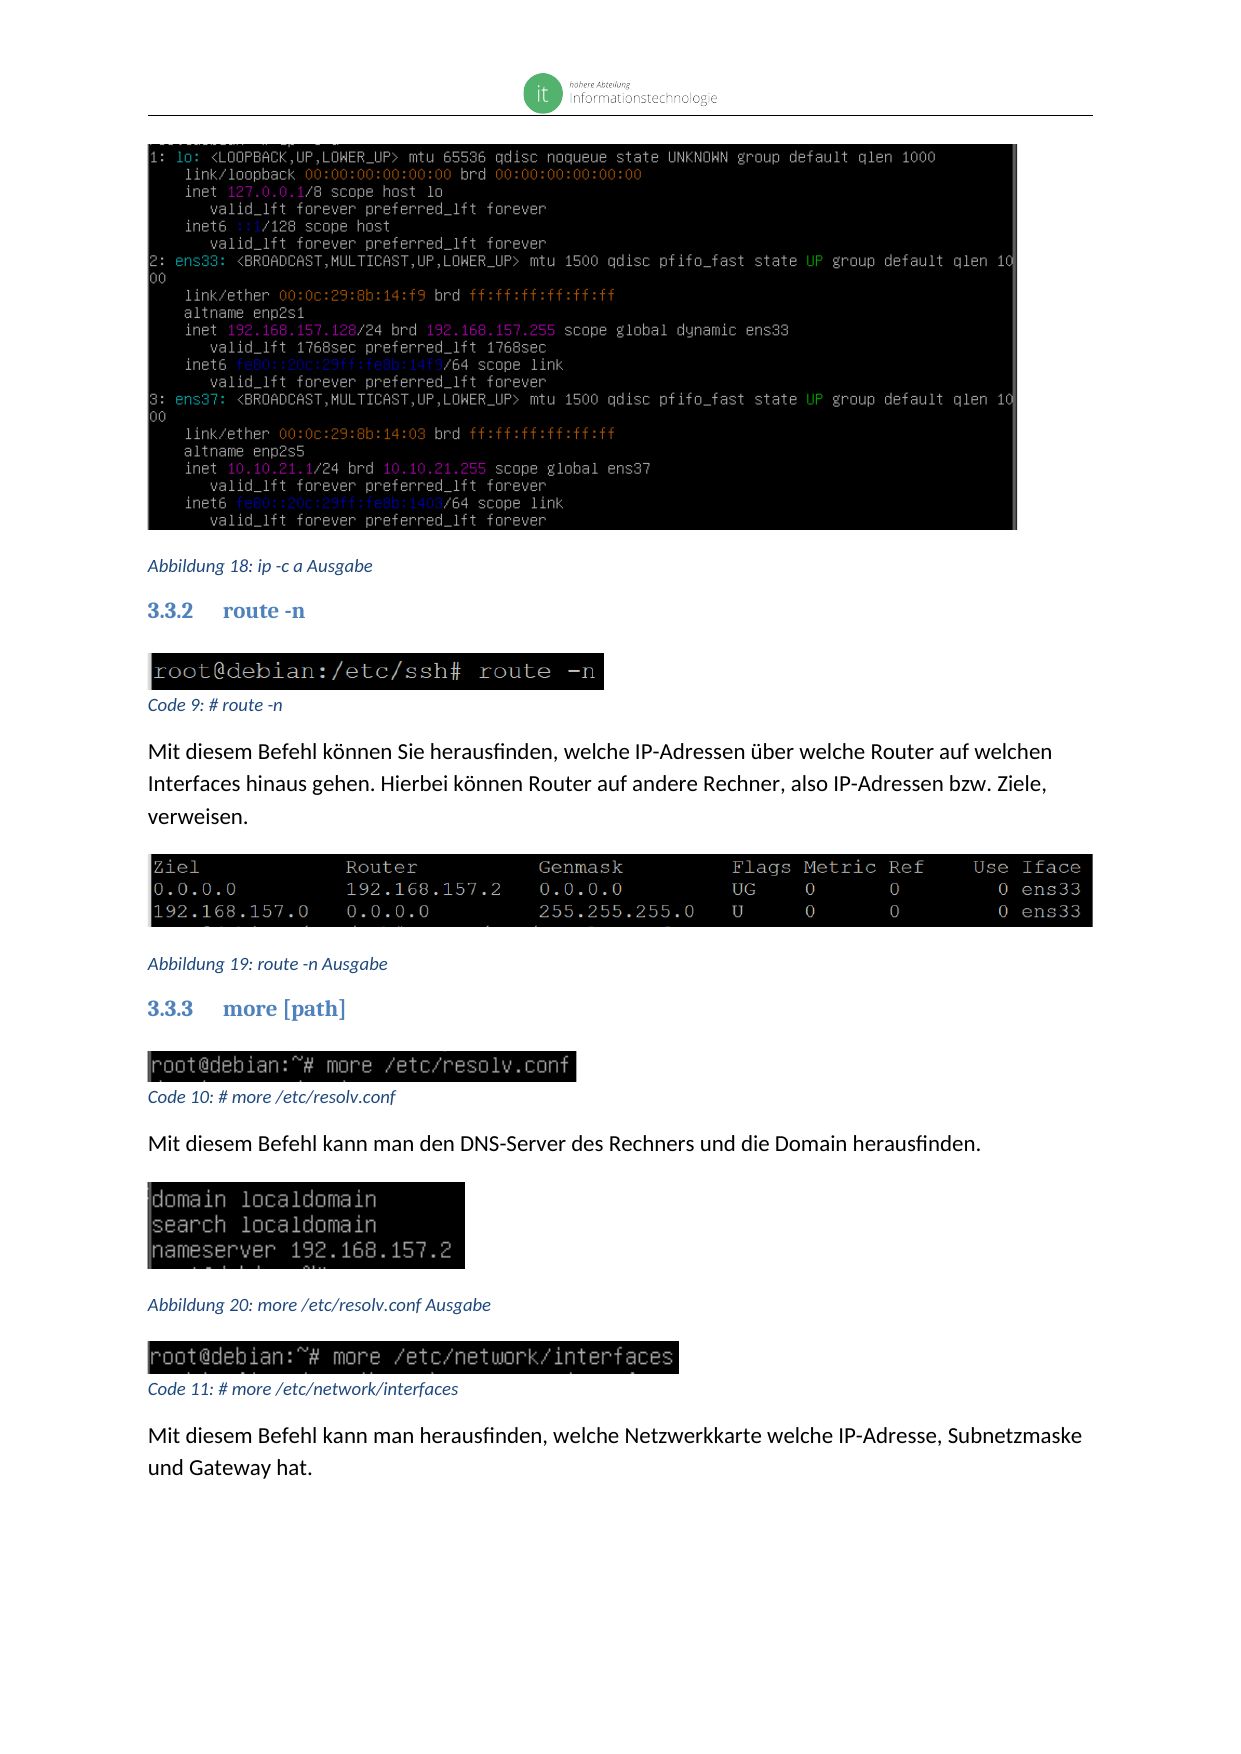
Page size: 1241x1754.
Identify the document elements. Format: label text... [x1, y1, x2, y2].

picture [147, 144, 1018, 530]
subtitle route -n [148, 598, 1093, 625]
picture [147, 854, 1093, 927]
picture [523, 73, 717, 114]
picture [147, 1051, 577, 1082]
text Code 11: # more /etc/network/interfaces [148, 1377, 1093, 1400]
picture [147, 653, 604, 690]
picture [147, 1182, 465, 1269]
text Mit diesem Befehl können Sie herausfinden, welche IP-Adressen über welche Router auf welchen Interfaces hinaus gehen. Hierbei können Router auf andere Rechner, also IP-Adressen bzw. Ziele, verweisen. [148, 737, 1093, 830]
picture [147, 1341, 679, 1374]
subtitle more [path] [148, 996, 1093, 1022]
text Mit diesem Befehl kann man herausfinden, welche Netzwerkkarte welche IP-Adresse, Subnetzmaske und Gateway hat. [148, 1421, 1093, 1481]
text Mit diesem Befehl kann man den DNS-Server des Rechners und die Domain herausfinden. [148, 1129, 1093, 1157]
text Code 10: # more /etc/resolv.conf [148, 1086, 1093, 1108]
